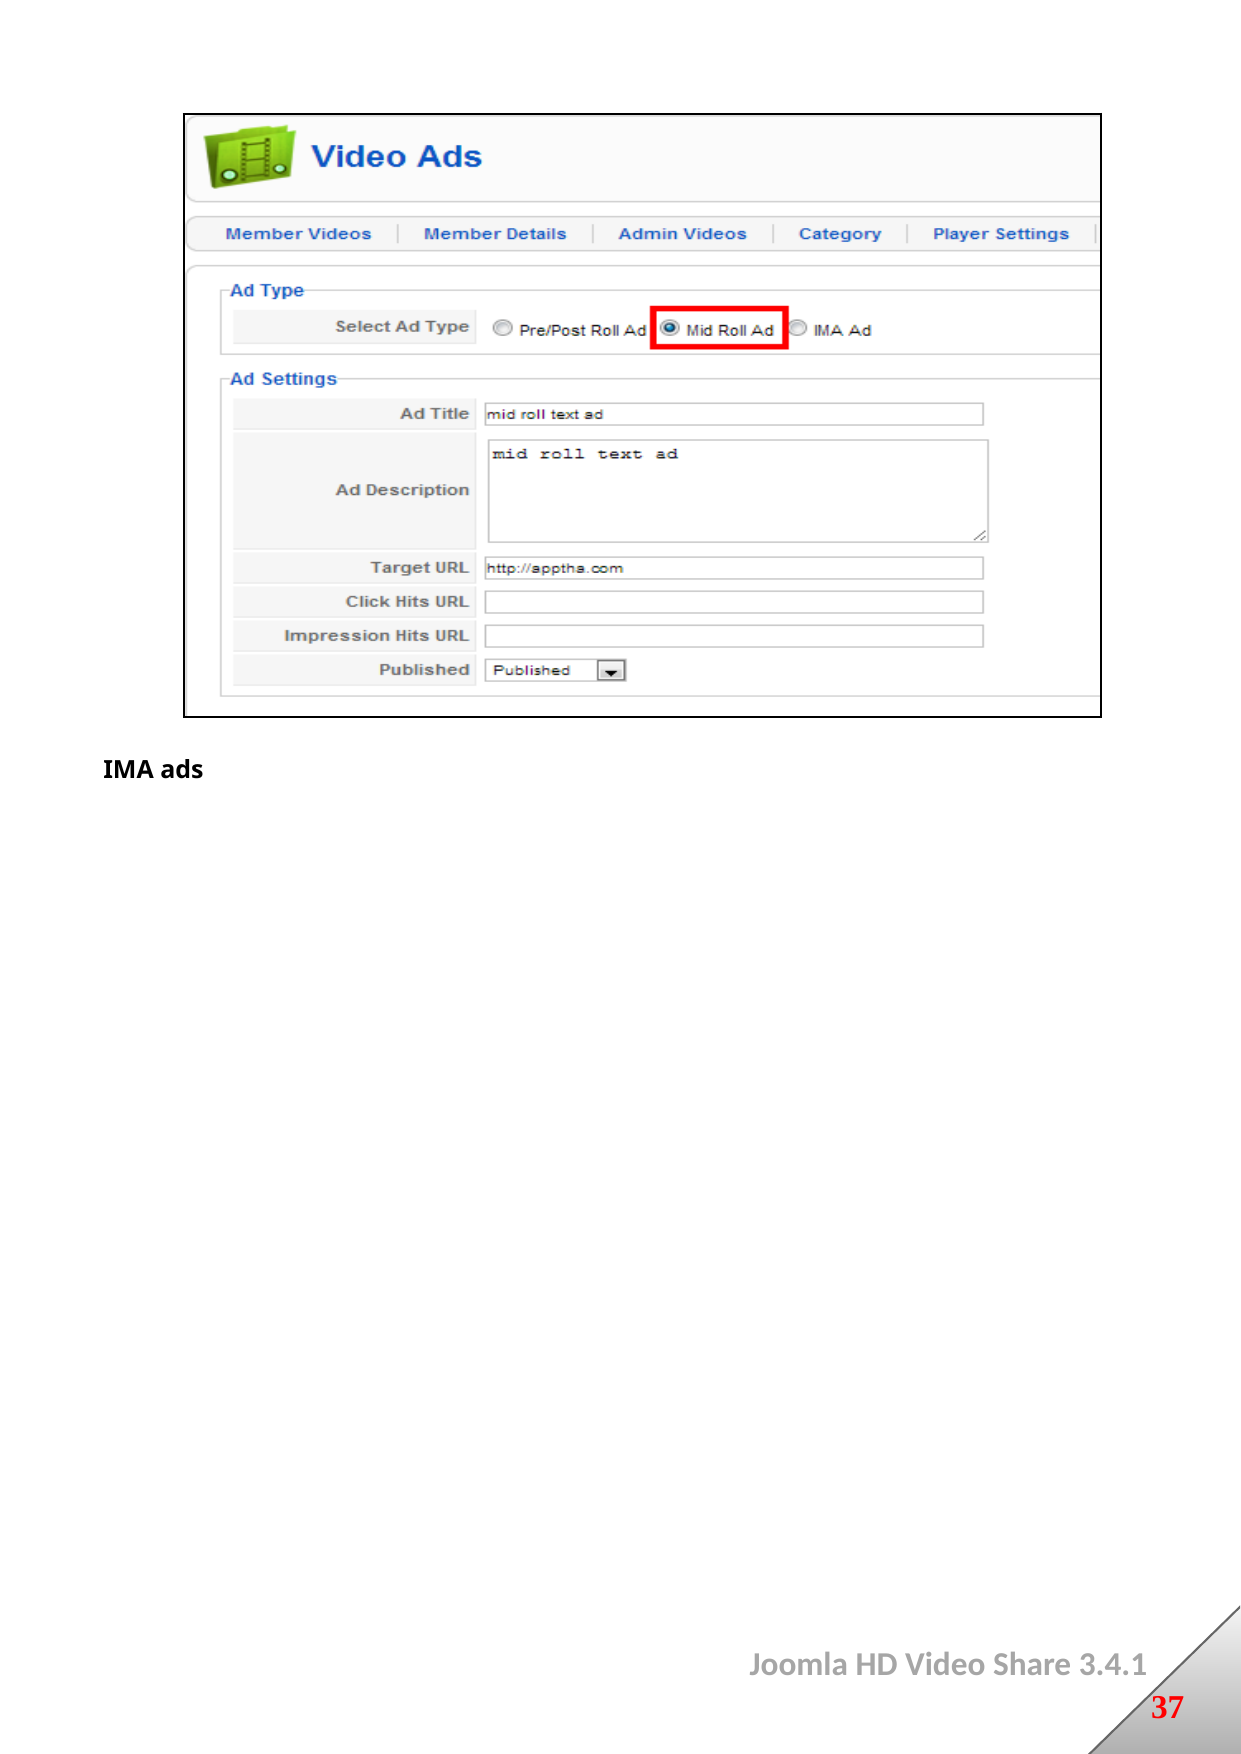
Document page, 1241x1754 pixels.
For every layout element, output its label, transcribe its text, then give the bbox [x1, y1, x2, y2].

text IMA ads [103, 752, 1181, 786]
picture [185, 115, 1100, 716]
